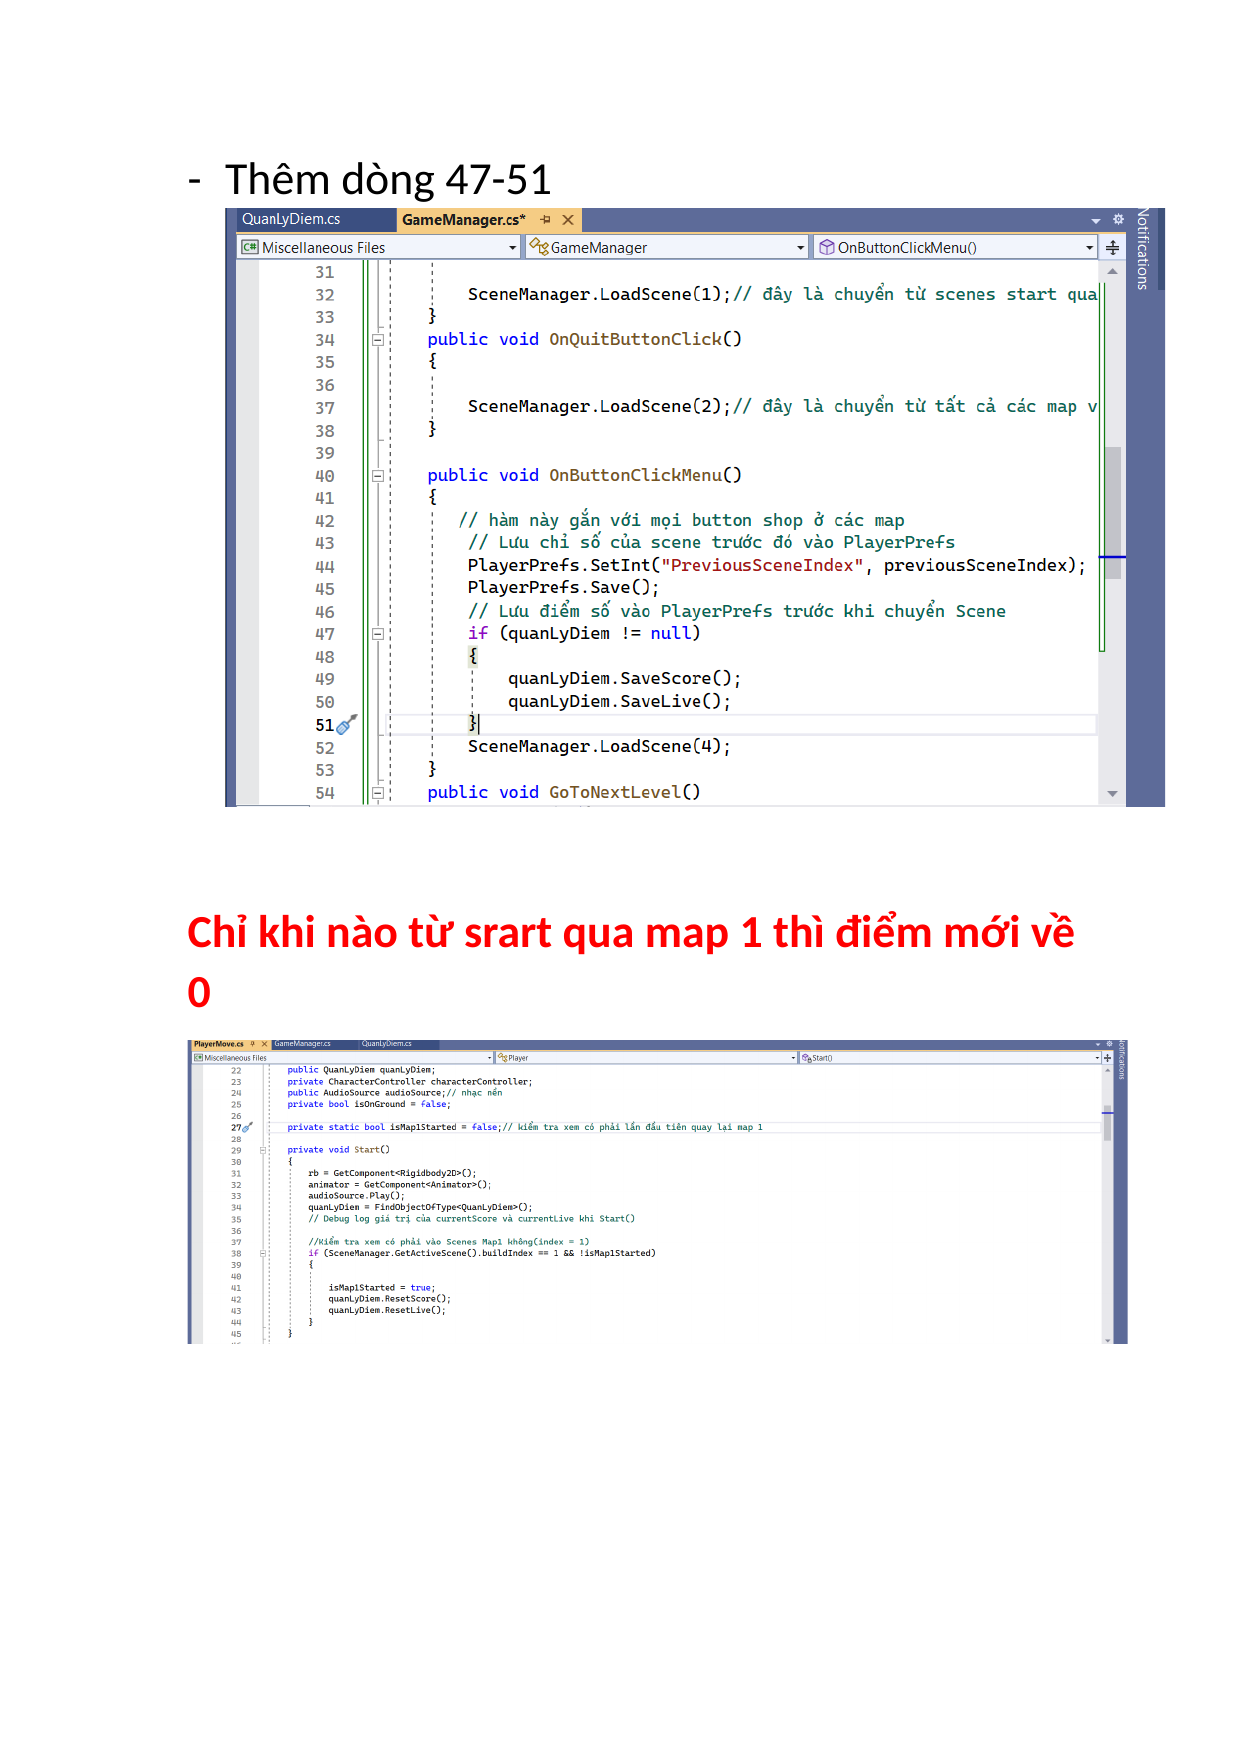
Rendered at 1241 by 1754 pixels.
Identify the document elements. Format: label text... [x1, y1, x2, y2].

picture [225, 208, 1166, 807]
picture [187, 1040, 1128, 1344]
text Chỉ khi nào từ srart qua map 1 thì điểm mới về 0 [187, 903, 1090, 1019]
